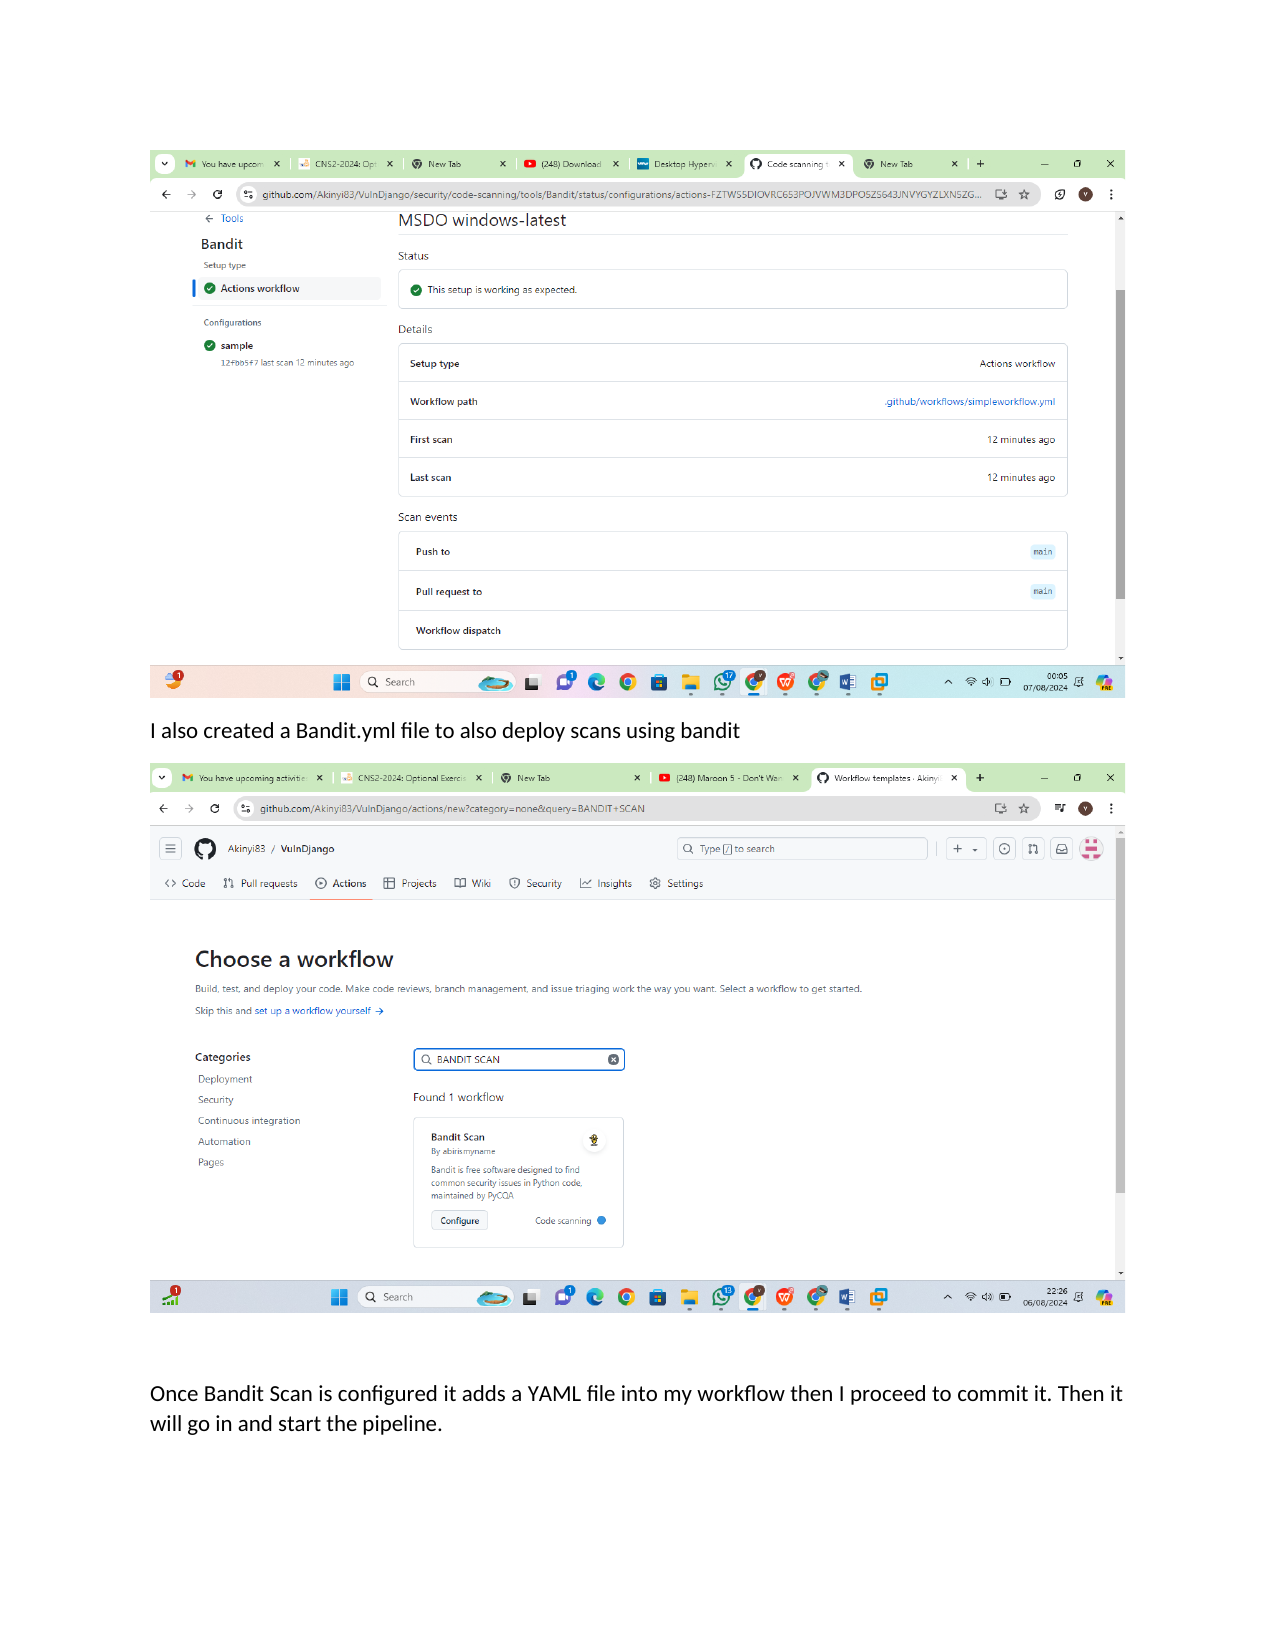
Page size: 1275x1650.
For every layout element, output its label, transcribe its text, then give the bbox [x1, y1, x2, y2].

text I also created a Bandit.yml file to also deploy scans using bandit [150, 717, 1125, 745]
text Once Bandit Scan is configured it adds a YAML file into my workflow then I proceed to commit it. Then it will go in and start the pipeline. [150, 1379, 1125, 1437]
picture [150, 763, 1125, 1313]
picture [150, 150, 1125, 698]
